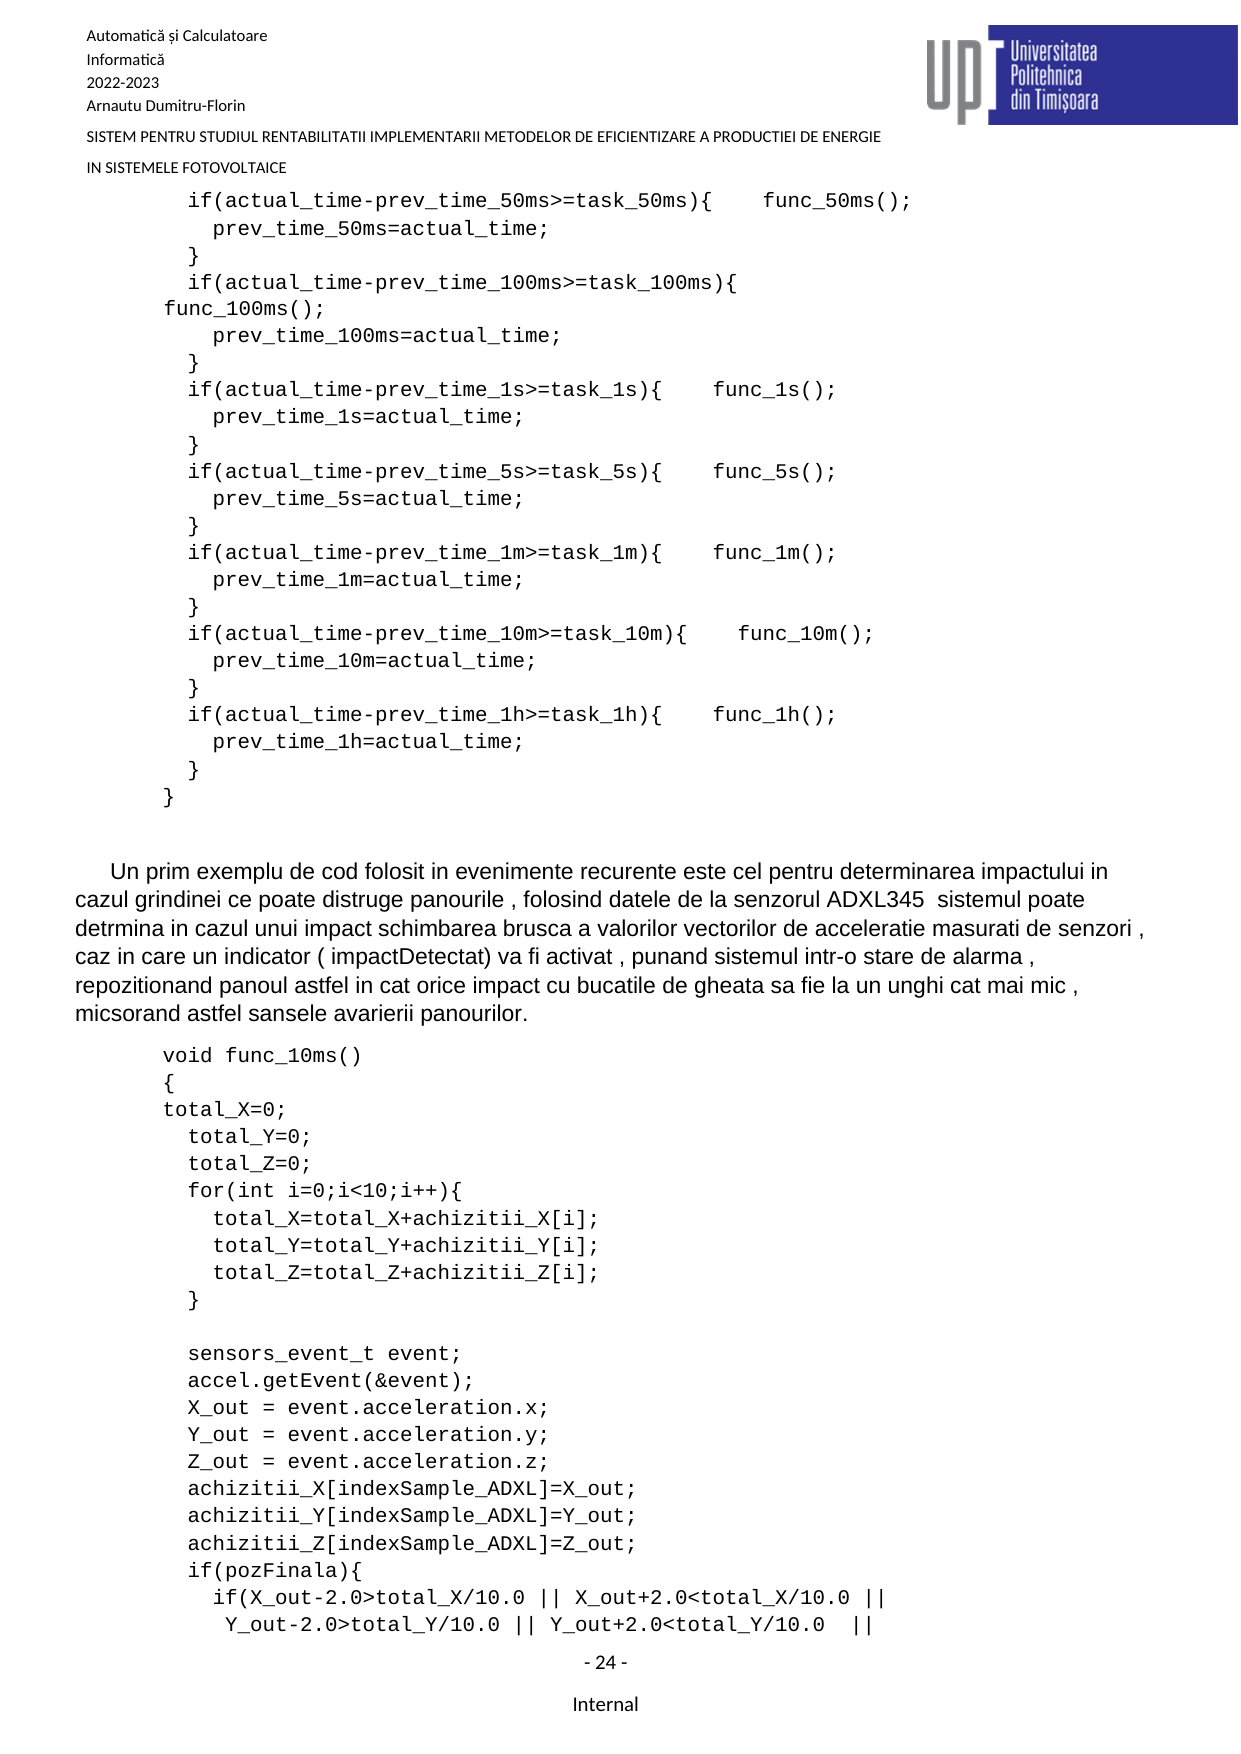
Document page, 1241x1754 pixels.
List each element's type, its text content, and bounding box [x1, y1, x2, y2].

text if(actual_time-prev_time_10m>=task_10m){ func_10m(); [162, 623, 943, 647]
text if(actual_time-prev_time_5s>=task_5s){ func_5s(); [162, 461, 943, 484]
text Y_out = event.acceleration.y; [162, 1424, 943, 1448]
text prev_time_50ms=actual_time; [162, 217, 943, 241]
text } [162, 677, 943, 701]
text achizitii_Z[indexSample_ADXL]=Z_out; [162, 1533, 943, 1556]
text X_out = event.acceleration.x; [162, 1397, 943, 1421]
text if(actual_time-prev_time_1m>=task_1m){ func_1m(); [162, 542, 943, 566]
text Y_out-2.0>total_Y/10.0 || Y_out+2.0<total_Y/10.0 || [162, 1614, 943, 1637]
picture [927, 25, 1238, 125]
text prev_time_1s=actual_time; [162, 406, 943, 430]
text for(int i=0;i<10;i++){ [162, 1181, 943, 1204]
text total_Y=total_Y+achizitii_Y[i]; [162, 1235, 943, 1258]
text if(actual_time-prev_time_1h>=task_1h){ func_1h(); [162, 704, 943, 728]
text } [162, 352, 943, 376]
text } [162, 596, 943, 620]
text achizitii_X[indexSample_ADXL]=X_out; [162, 1478, 943, 1502]
text prev_time_5s=actual_time; [162, 488, 943, 511]
text } [162, 1289, 943, 1312]
text if(actual_time-prev_time_100ms>=task_100ms){ func_100ms(); [162, 272, 943, 322]
text total_X=total_X+achizitii_X[i]; [162, 1208, 943, 1231]
text prev_time_1m=actual_time; [162, 569, 943, 593]
text achizitii_Y[indexSample_ADXL]=Y_out; [162, 1506, 943, 1529]
text sensors_event_t event; [162, 1343, 943, 1367]
text prev_time_100ms=actual_time; [162, 325, 943, 349]
text total_Z=total_Z+achizitii_Z[i]; [162, 1262, 943, 1285]
text if(X_out-2.0>total_X/10.0 || X_out+2.0<total_X/10.0 || [162, 1587, 943, 1610]
text accel.getEvent(&event); [162, 1370, 943, 1394]
text } [162, 433, 943, 457]
text } [162, 758, 943, 782]
text Z_out = event.acceleration.z; [162, 1451, 943, 1475]
text void func_10ms() [162, 1045, 943, 1069]
text } [162, 786, 943, 809]
text if(actual_time-prev_time_50ms>=task_50ms){ func_50ms(); [162, 190, 943, 214]
text } [162, 244, 943, 268]
text prev_time_1h=actual_time; [162, 731, 943, 755]
text } [162, 515, 943, 538]
text prev_time_10m=actual_time; [162, 650, 943, 674]
text if(actual_time-prev_time_1s>=task_1s){ func_1s(); [162, 379, 943, 403]
text if(pozFinala){ [162, 1560, 943, 1583]
text Un prim exemplu de cod folosit in evenimente recurente este cel pentru determinarea impactului in cazul grindinei ce poate distruge panourile , folosind datele de la senzorul ADXL345 sistemul poate detrmina in cazul unui impact schimbarea brusca a valorilor vectorilor de acceleratie masurati de senzori , caz in care un indicator ( impactDetectat) va fi activat , punand sistemul intr-o stare de alarma , repozitionand panoul astfel in cat orice impact cu bucatile de gheata sa fie la un unghi cat mai mic , micsorand astfel sansele avarierii panourilor. [75, 858, 1165, 1026]
text total_Z=0; [162, 1153, 943, 1177]
text { [162, 1072, 943, 1096]
text total_X=0; [162, 1099, 943, 1123]
text total_Y=0; [162, 1126, 943, 1150]
